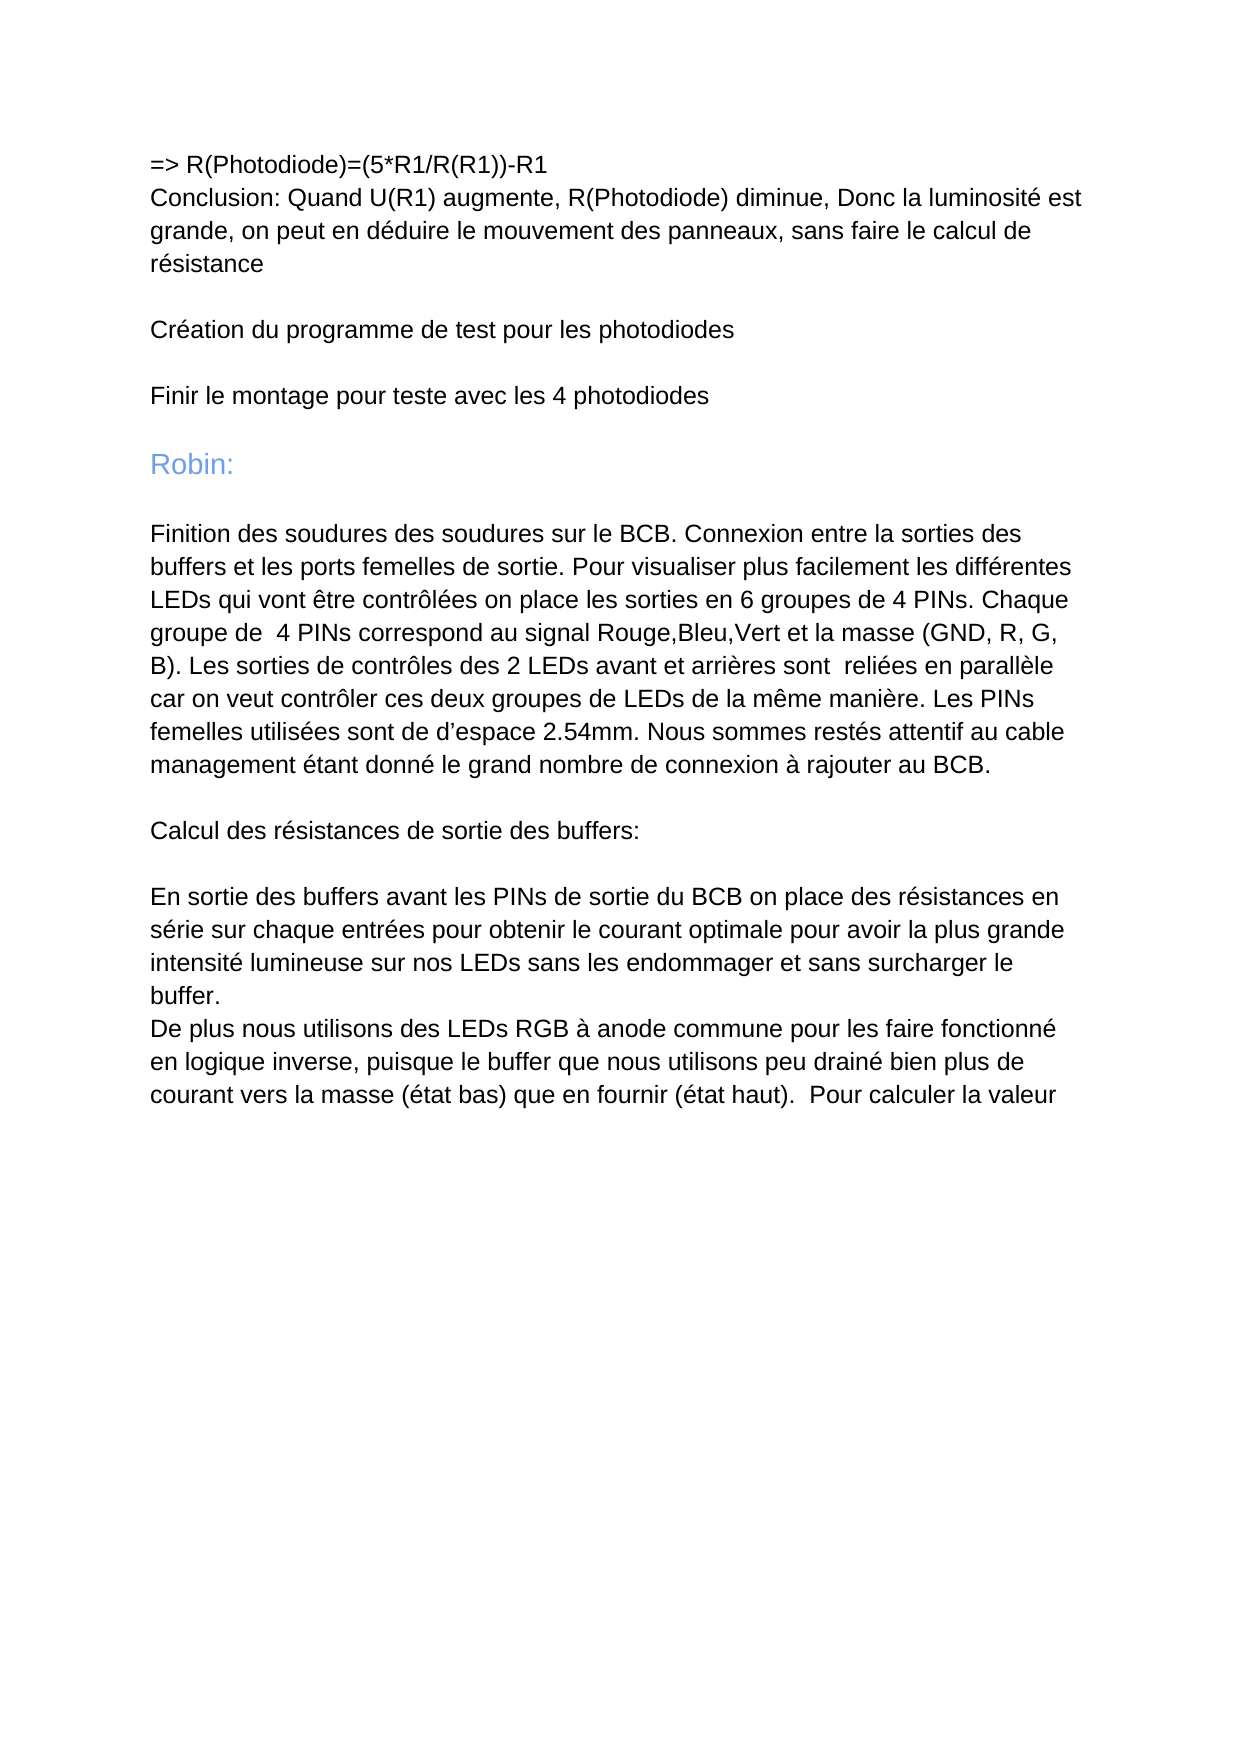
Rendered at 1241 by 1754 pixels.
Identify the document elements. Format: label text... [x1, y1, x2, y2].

text Calcul des résistances de sortie des buffers: [150, 816, 1090, 845]
text Robin: [150, 447, 1090, 481]
text Conclusion: Quand U(R1) augmente, R(Photodiode) diminue, Donc la luminosité est grande, on peut en déduire le mouvement des panneaux, sans faire le calcul de résistance [150, 183, 1090, 278]
text Finir le montage pour teste avec les 4 photodiodes [150, 381, 1090, 410]
text De plus nous utilisons des LEDs RGB à anode commune pour les faire fonctionné en logique inverse, puisque le buffer que nous utilisons peu drainé bien plus de courant vers la masse (état bas) que en fournir (état haut). Pour calculer la valeur des résistance à mettre en série on utilise les caractéristiques des LEDs ci-dessous: [150, 1014, 1090, 1109]
text En sortie des buffers avant les PINs de sortie du BCB on place des résistances en série sur chaque entrées pour obtenir le courant optimale pour avoir la plus grande intensité lumineuse sur nos LEDs sans les endommager et sans surcharger le buffer. [150, 882, 1090, 1010]
text Finition des soudures des soudures sur le BCB. Connexion entre la sorties des buffers et les ports femelles de sortie. Pour visualiser plus facilement les différentes LEDs qui vont être contrôlées on place les sorties en 6 groupes de 4 PINs. Chaque groupe de 4 PINs correspond au signal Rouge,Bleu,Vert et la masse (GND, R, G, B). Les sorties de contrôles des 2 LEDs avant et arrières sont reliées en parallèle car on veut contrôler ces deux groupes de LEDs de la même manière. Les PINs femelles utilisées sont de d’espace 2.54mm. Nous sommes restés attentif au cable management étant donné le grand nombre de connexion à rajouter au BCB. [150, 519, 1090, 779]
text Création du programme de test pour les photodiodes [150, 315, 1090, 344]
text => R(Photodiode)=(5*R1/R(R1))-R1 [150, 150, 1090, 179]
